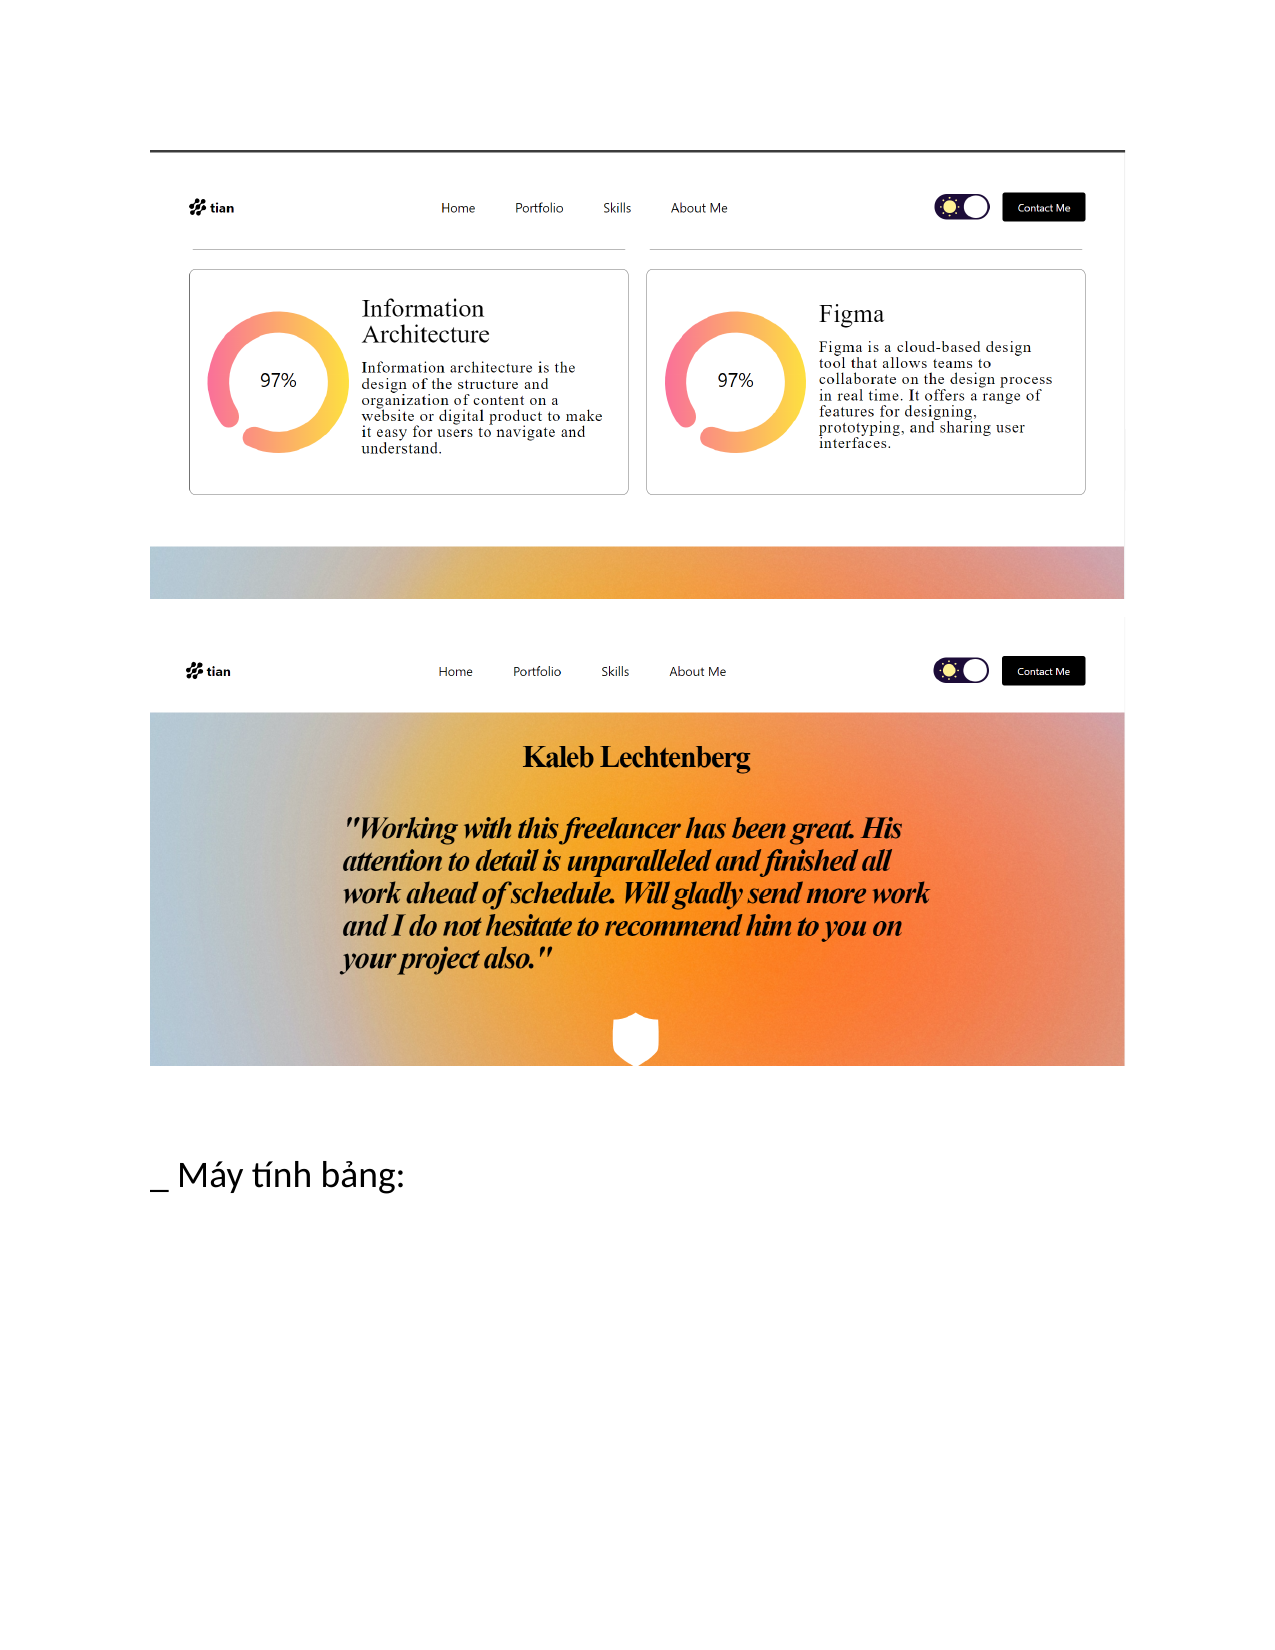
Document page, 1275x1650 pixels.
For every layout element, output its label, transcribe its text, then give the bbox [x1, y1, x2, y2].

picture [150, 617, 1125, 1066]
text _ Máy tính bảng: [150, 1151, 1125, 1197]
picture [150, 150, 1125, 599]
